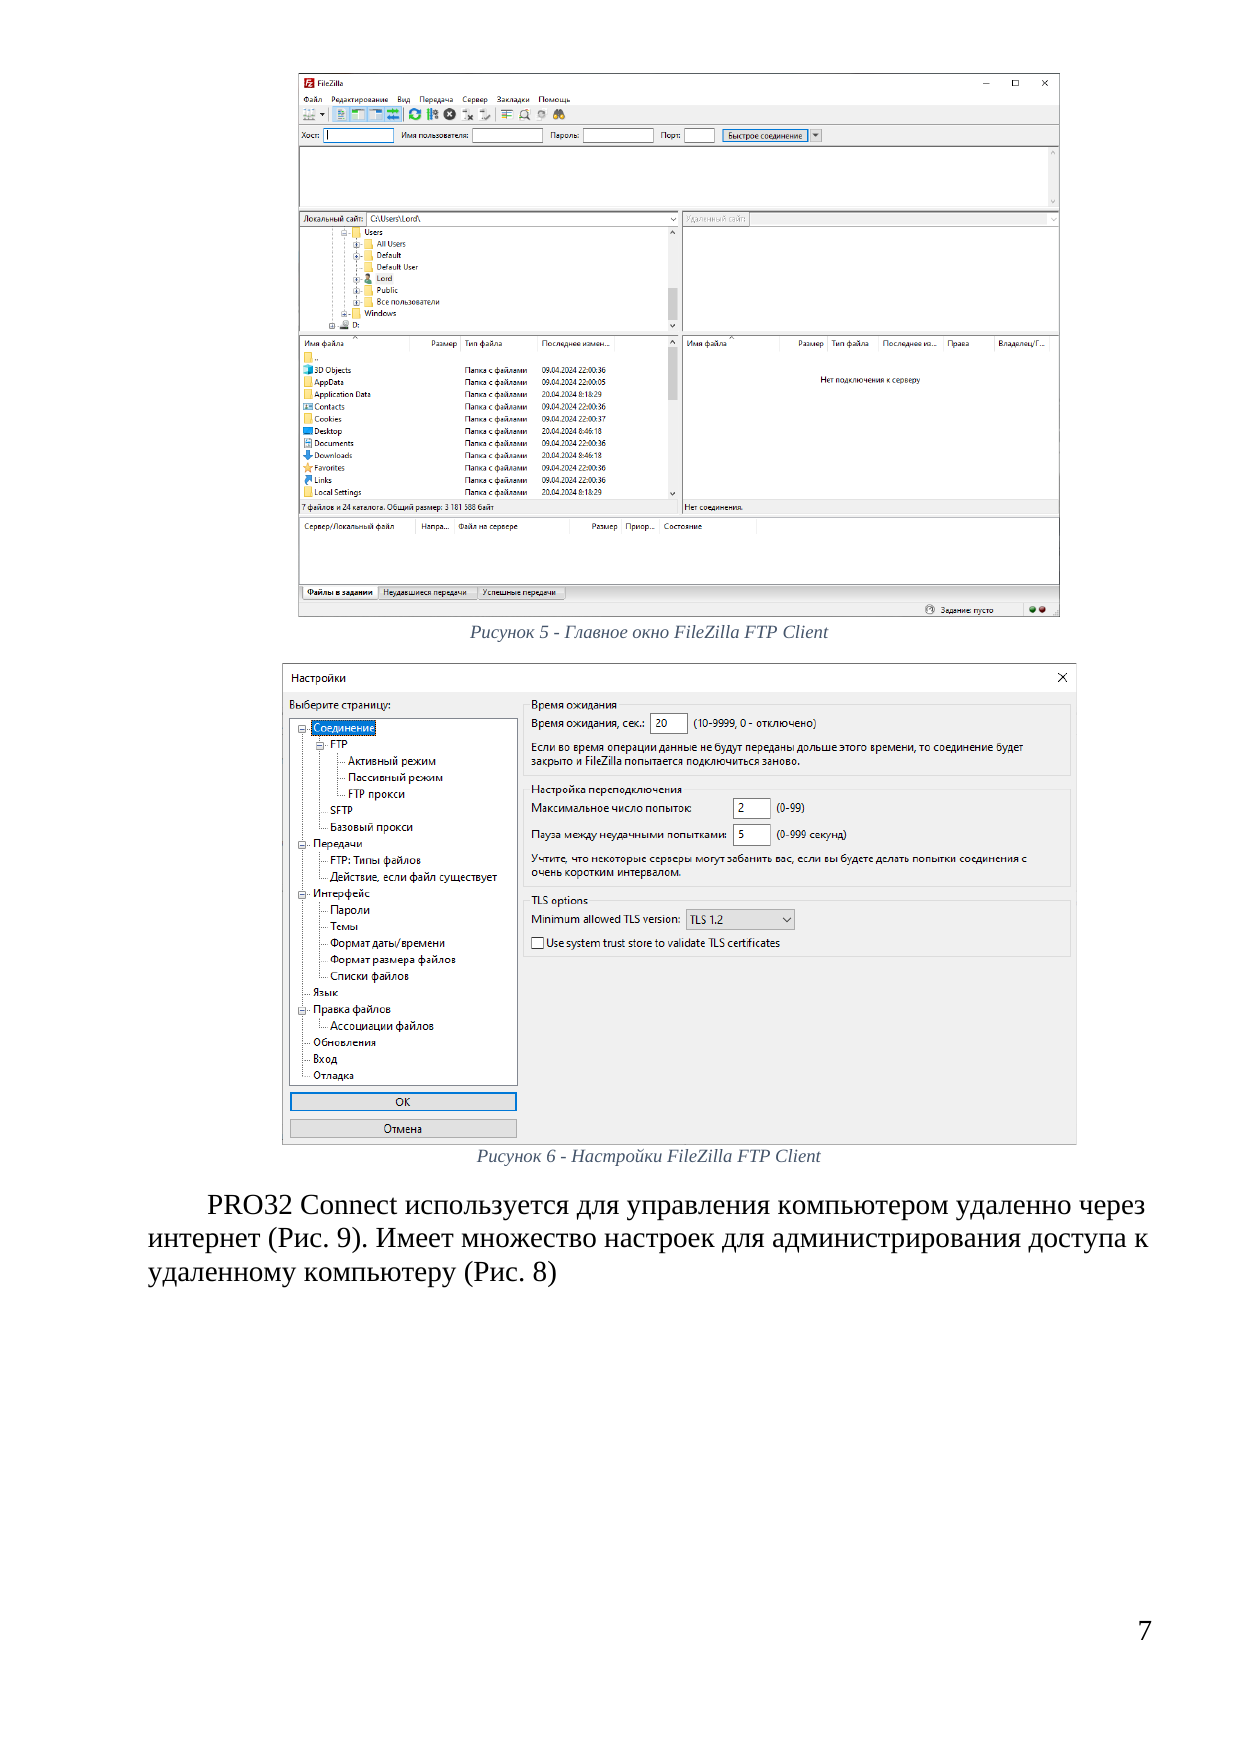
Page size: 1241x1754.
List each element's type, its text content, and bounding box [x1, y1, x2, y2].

text Рисунок 5 - Главное окно FileZilla FTP Client [148, 621, 1152, 643]
picture [282, 663, 1077, 1145]
picture [298, 73, 1060, 617]
text Рисунок 6 - Настройки FileZilla FTP Client [148, 1144, 1152, 1166]
text PRO32 Connect используется для управления компьютером удаленно через интернет (Рис. 9). Имеет множество настроек для администрирования доступа к удаленному компьютеру (Рис. 8) [148, 1187, 1152, 1288]
